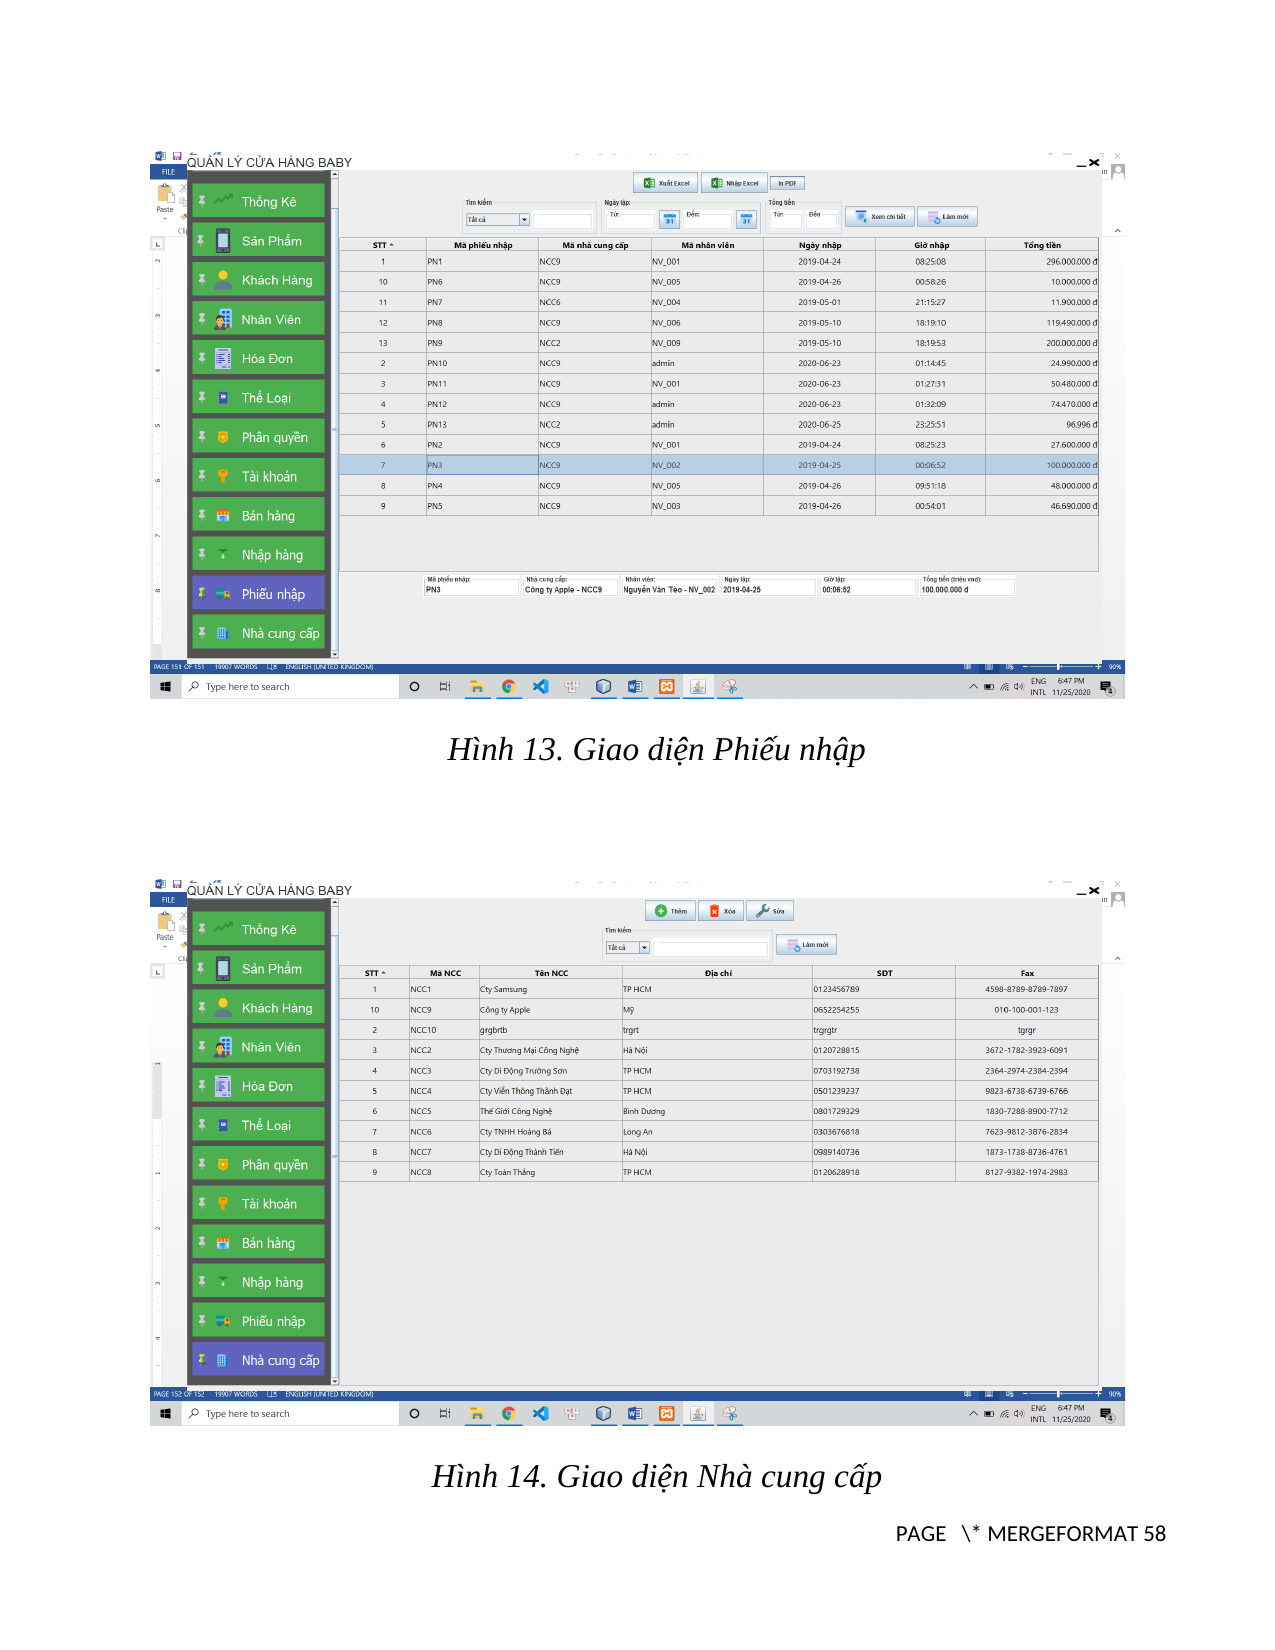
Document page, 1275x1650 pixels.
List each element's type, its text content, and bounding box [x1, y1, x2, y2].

picture [150, 150, 1125, 699]
text Hình 13. Giao diện Phiếu nhập [150, 729, 1167, 767]
text Hình 14. Giao diện Nhà cung cấp [150, 1456, 1167, 1495]
picture [150, 877, 1125, 1426]
